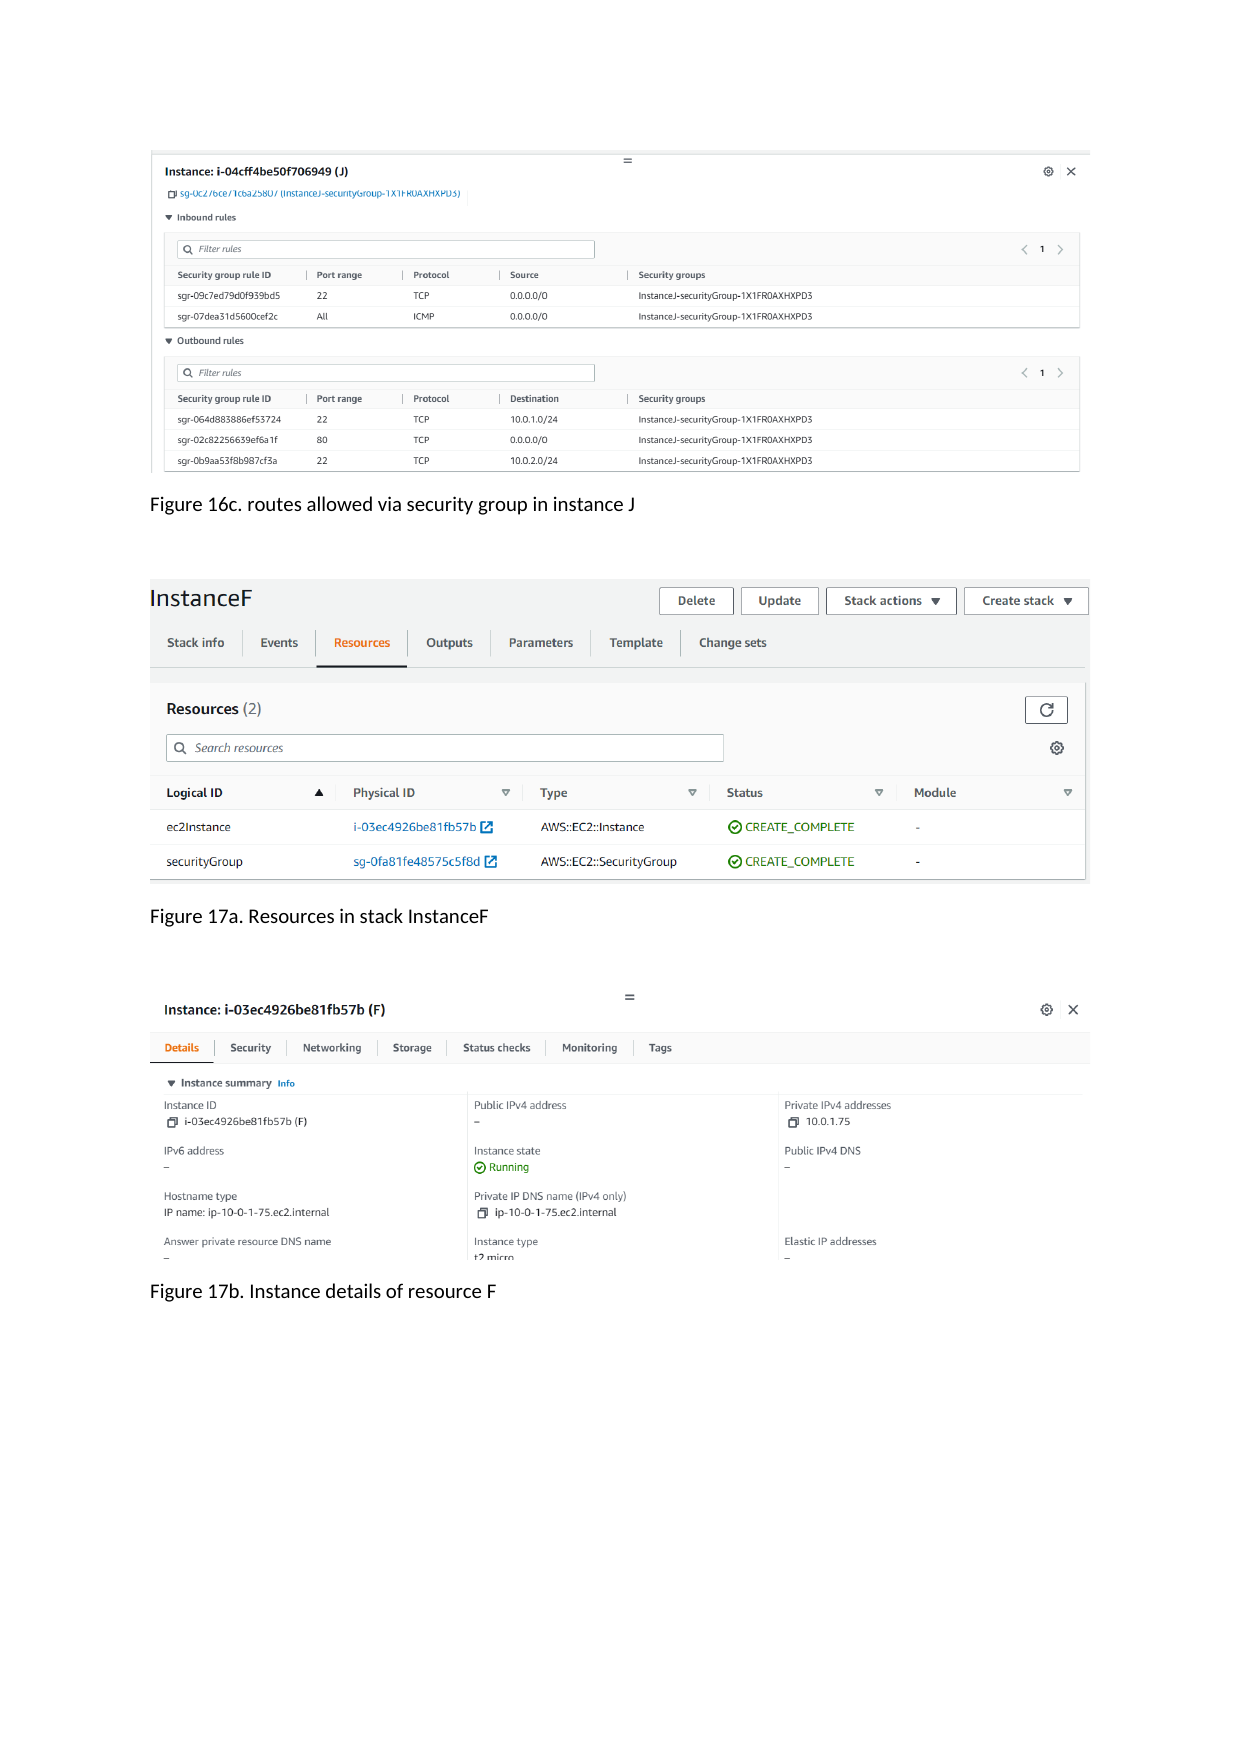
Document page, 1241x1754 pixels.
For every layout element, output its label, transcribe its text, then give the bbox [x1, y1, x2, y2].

picture [150, 150, 1091, 473]
text Figure 17a. Resources in stack InstanceF [150, 903, 1090, 928]
text Figure 16c. routes allowed via security group in instance J [150, 491, 1090, 516]
picture [150, 579, 1091, 884]
text Figure 17b. Instance details of resource F [150, 1278, 1090, 1304]
picture [150, 991, 1091, 1260]
